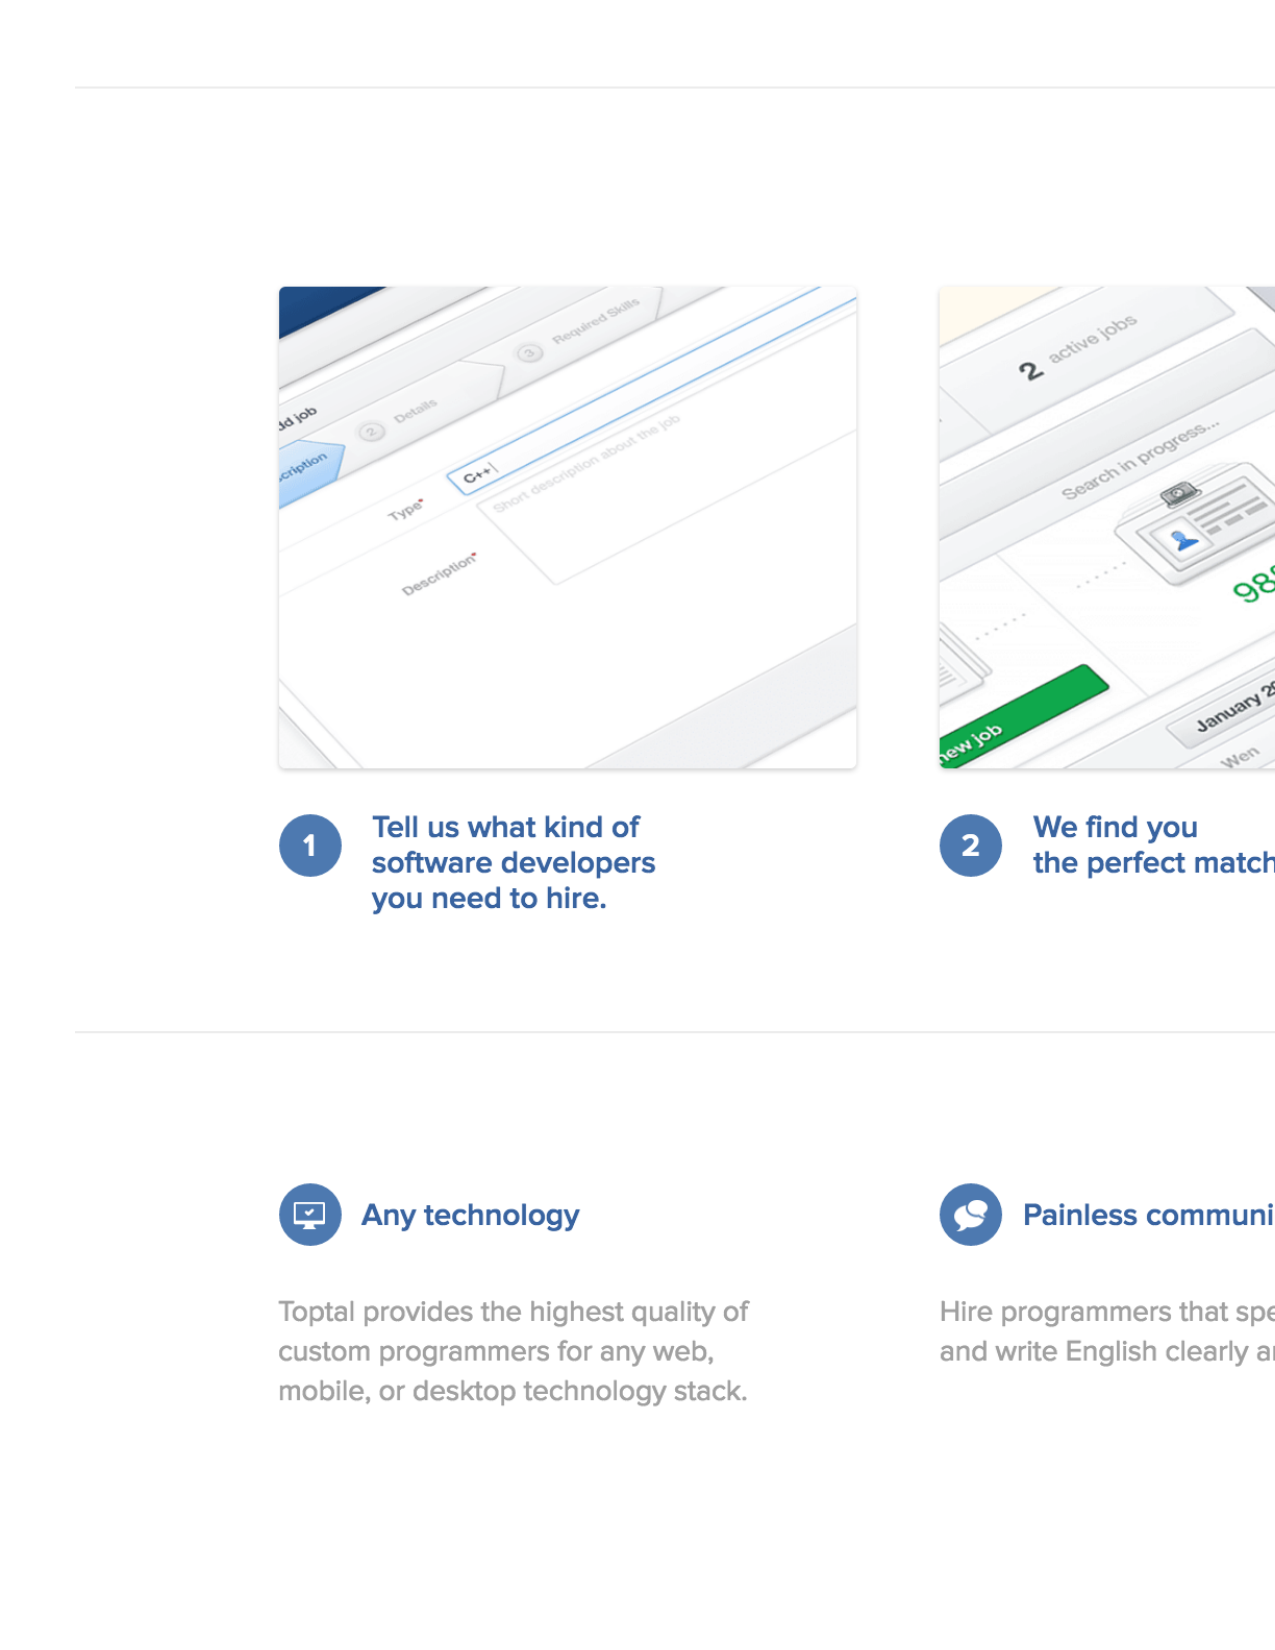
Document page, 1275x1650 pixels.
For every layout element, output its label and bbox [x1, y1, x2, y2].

picture [75, 75, 1275, 1517]
